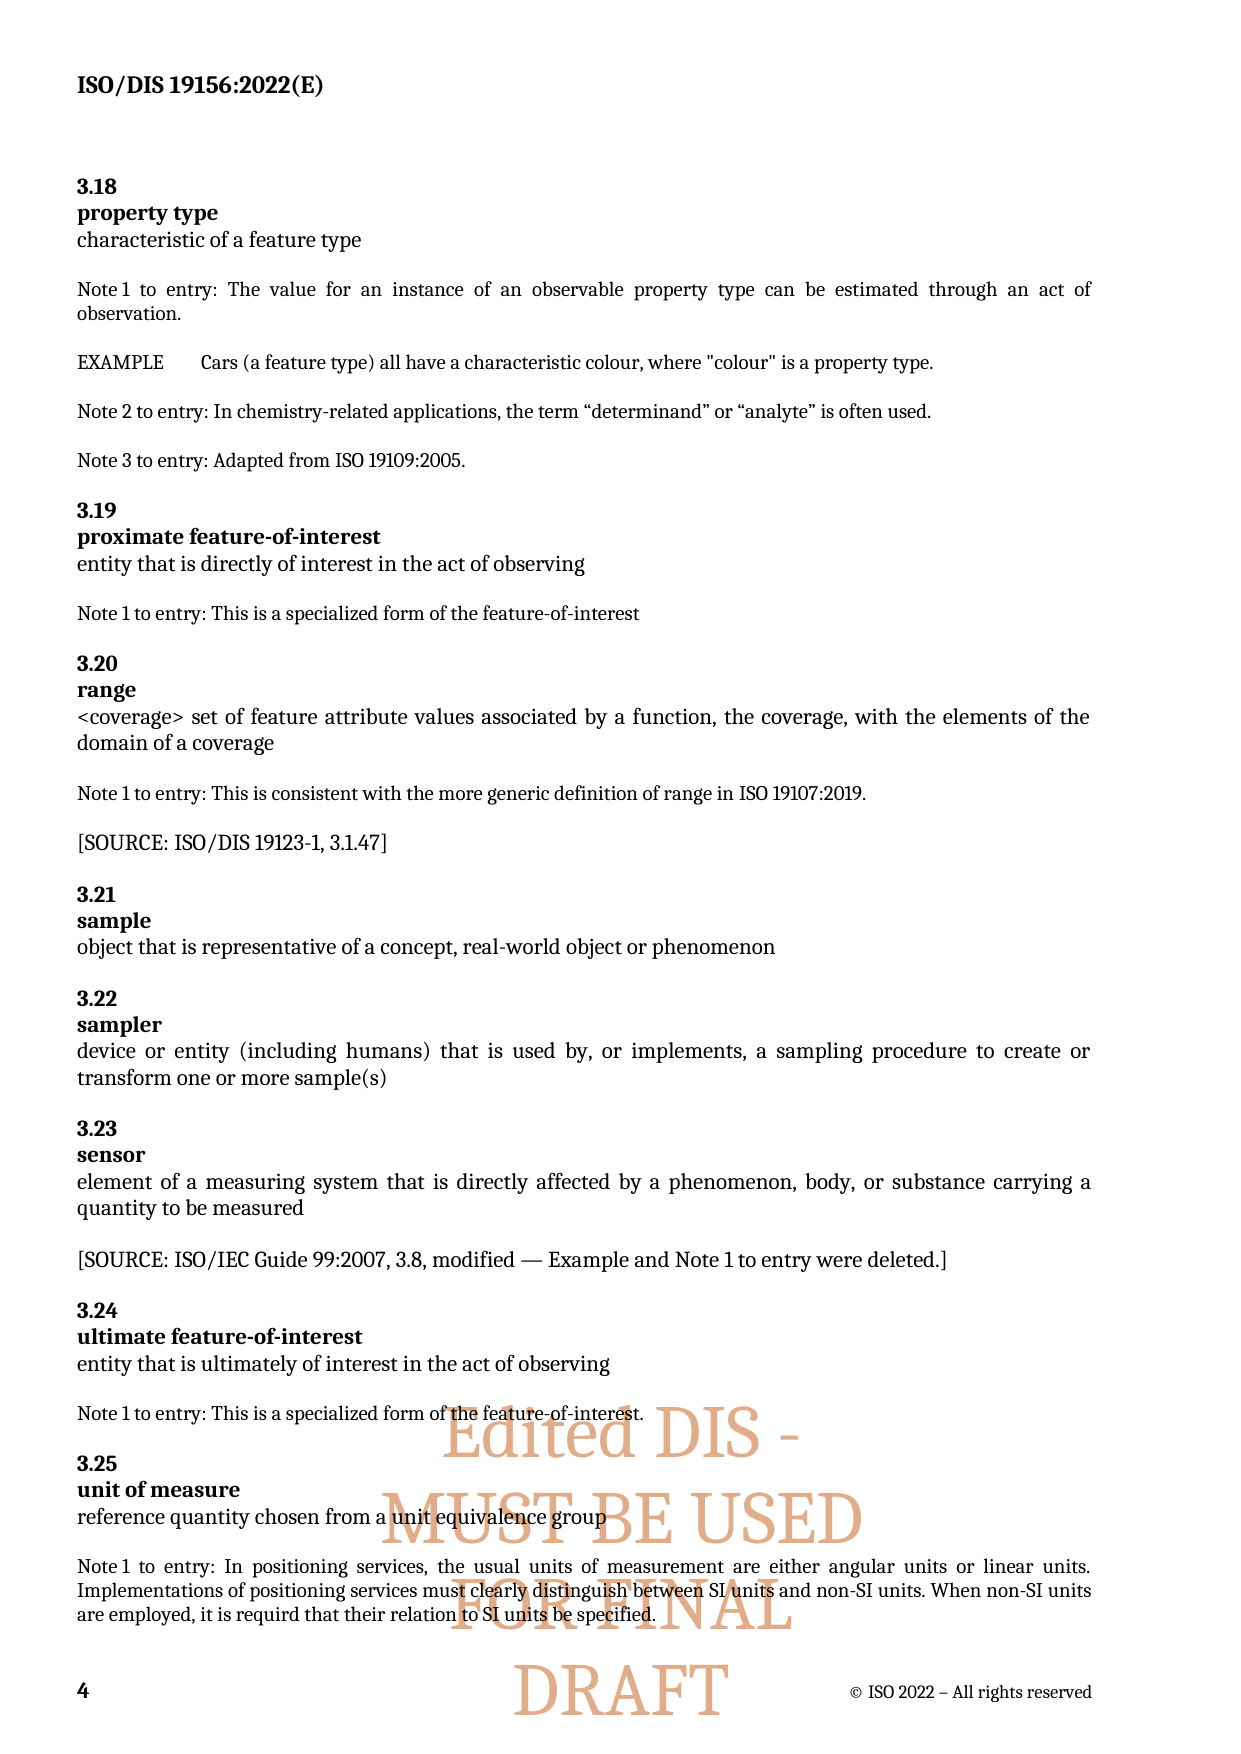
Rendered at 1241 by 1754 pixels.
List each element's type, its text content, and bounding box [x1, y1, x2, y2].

text object that is representative of a concept, real-world object or phenomenon [77, 934, 1092, 961]
text 3.25 [77, 1451, 1092, 1477]
text unit of measure [77, 1477, 1092, 1503]
text proximate feature-of-interest [77, 524, 1092, 550]
text 3.20 [77, 651, 1092, 677]
text Note 1 to entry: This is a specialized form of the feature-of-interest [77, 602, 1092, 626]
text device or entity (including humans) that is used by, or implements, a sampling procedure to create or transform one or more sample(s) [77, 1038, 1092, 1091]
text sensor [77, 1142, 1092, 1169]
text range [77, 677, 1092, 703]
text <coverage> set of feature attribute values associated by a function, the coverage, with the elements of the domain of a coverage [77, 703, 1092, 756]
text 3.18 [77, 174, 1092, 200]
text property type [77, 200, 1092, 227]
text Note 1 to entry: This is consistent with the more generic definition of range in ISO 19107:2019. [77, 781, 1092, 805]
text [SOURCE: ISO/IEC Guide 99:2007, 3.8, modified — Example and Note 1 to entry were deleted.] [77, 1246, 1092, 1273]
text [SOURCE: ISO/DIS 19123-1, 3.1.47] [77, 830, 1092, 856]
text sampler [77, 1012, 1092, 1038]
text EXAMPLE Cars (a feature type) all have a characteristic colour, where "colour" is a property type. [77, 351, 1092, 375]
text 3.23 [77, 1116, 1092, 1142]
text ultimate feature-of-interest [77, 1324, 1092, 1350]
text 3.22 [77, 986, 1092, 1012]
text 3.24 [77, 1298, 1092, 1324]
text element of a measuring system that is directly affected by a phenomenon, body, or substance carrying a quantity to be measured [77, 1169, 1092, 1221]
text reference quantity chosen from a unit equivalence group [77, 1503, 1092, 1530]
text Note 1 to entry: This is a specialized form of the feature-of-interest. [77, 1402, 1092, 1426]
text 3.19 [77, 498, 1092, 524]
text sample [77, 908, 1092, 934]
text entity that is ultimately of interest in the act of observing [77, 1350, 1092, 1377]
text Note 1 to entry: The value for an instance of an observable property type can be estimated through an act of observation. [77, 278, 1092, 326]
text characteristic of a feature type [77, 227, 1092, 253]
text Note 2 to entry: In chemistry-related applications, the term “determinand” or “analyte” is often used. [77, 400, 1092, 424]
text Note 1 to entry: In positioning services, the usual units of measurement are either angular units or linear units. Implementations of positioning services must clearly distinguish between SI units and non-SI units. When non-SI units are employed, it is requird that their relation to SI units be specified. [77, 1555, 1092, 1627]
text entity that is directly of interest in the act of observing [77, 550, 1092, 577]
text Note 3 to entry: Adapted from ISO 19109:2005. [77, 449, 1092, 473]
text 3.21 [77, 881, 1092, 908]
